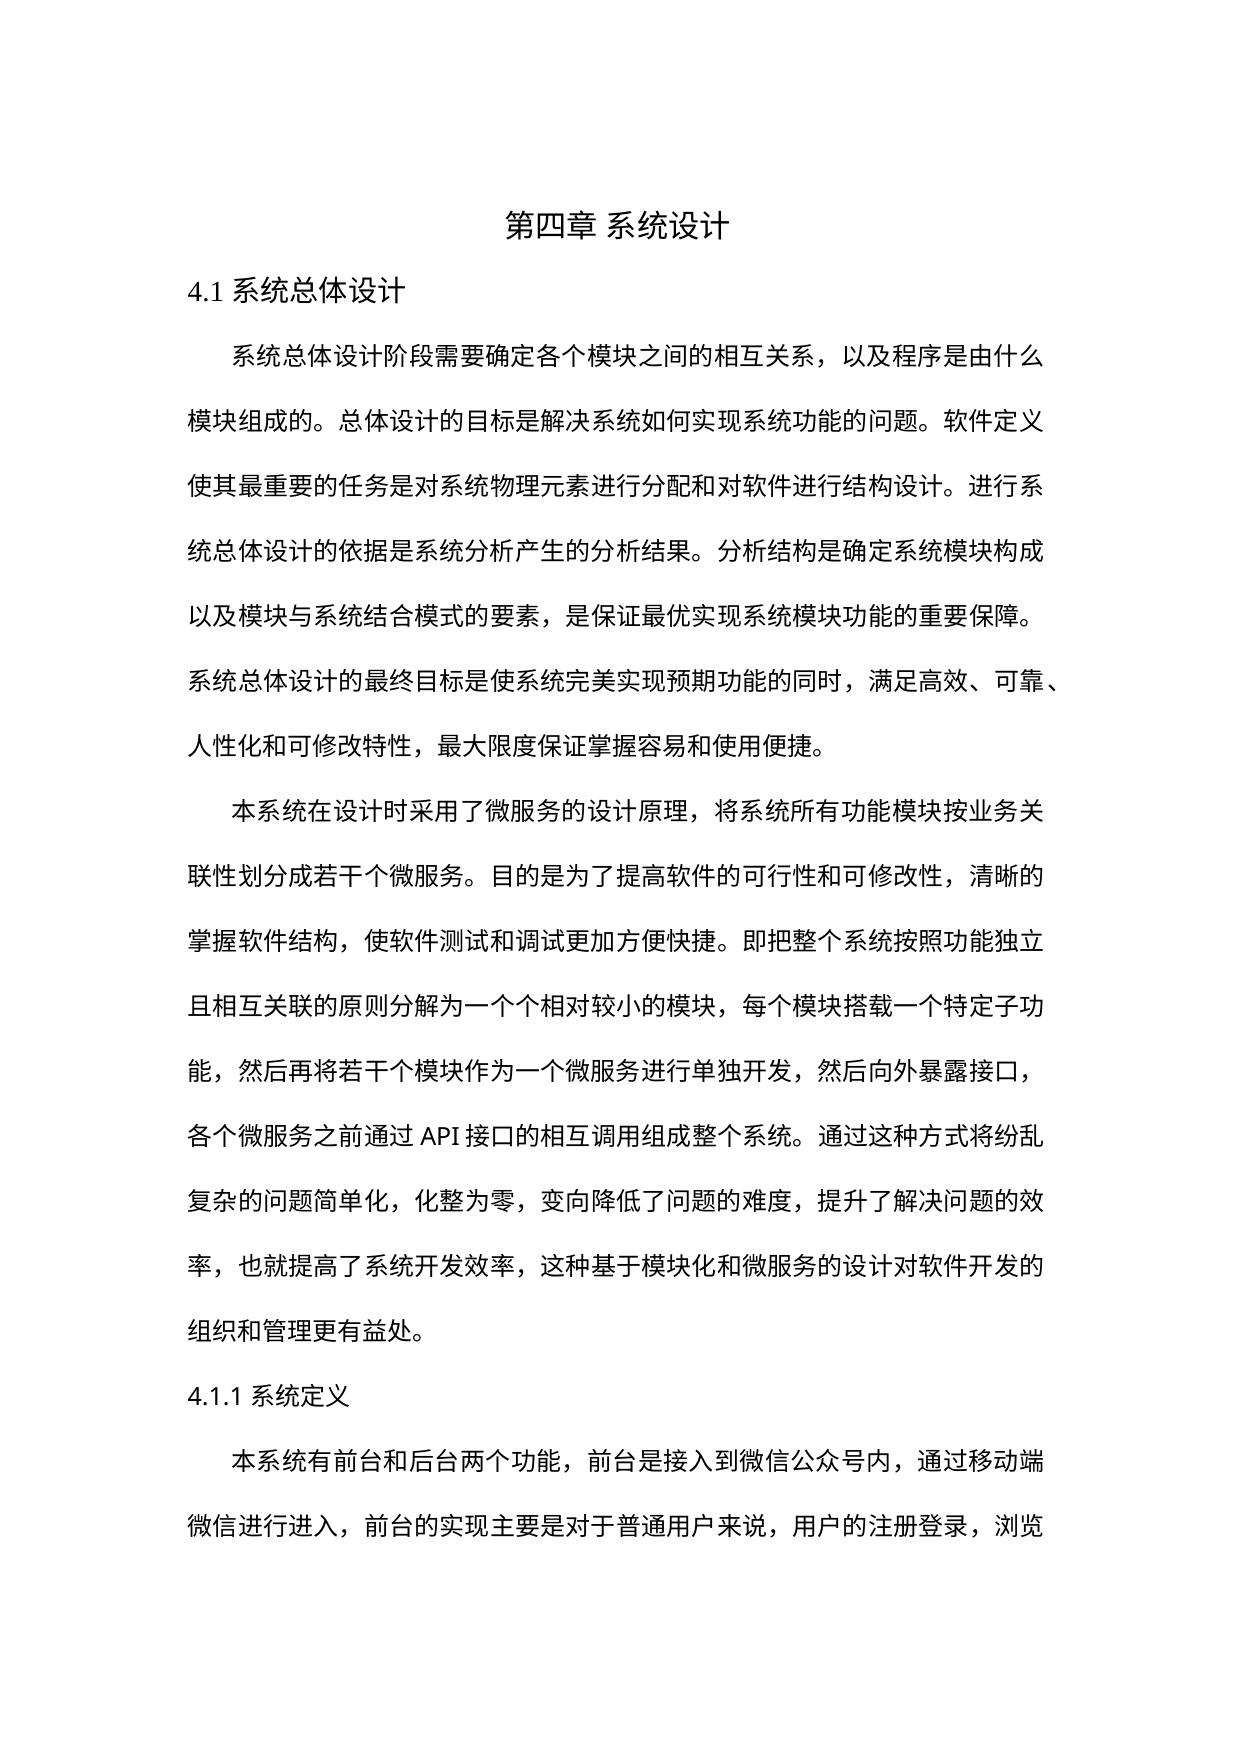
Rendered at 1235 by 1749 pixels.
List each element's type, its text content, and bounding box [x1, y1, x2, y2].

text 4.1.1 系统定义 [187, 1362, 1047, 1427]
text 系统总体设计阶段需要确定各个模块之间的相互关系，以及程序是由什么模块组成的。总体设计的目标是解决系统如何实现系统功能的问题。软件定义使其最重要的任务是对系统物理元素进行分配和对软件进行结构设计。进行系统总体设计的依据是系统分析产生的分析结果。分析结构是确定系统模块构成以及模块与系统结合模式的要素，是保证最优实现系统模块功能的重要保障。系统总体设计的最终目标是使系统完美实现预期功能的同时，满足高效、可靠、人性化和可修改特性，最大限度保证掌握容易和使用便捷。 [187, 322, 1047, 777]
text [187, 1427, 1047, 1557]
list 系统设计 [187, 192, 1047, 257]
text 本系统在设计时采用了微服务的设计原理，将系统所有功能模块按业务关联性划分成若干个微服务。目的是为了提高软件的可行性和可修改性，清晰的掌握软件结构，使软件测试和调试更加方便快捷。即把整个系统按照功能独立且相互关联的原则分解为一个个相对较小的模块，每个模块搭载一个特定子功能，然后再将若干个模块作为一个微服务进行单独开发，然后向外暴露接口，各个微服务之前通过API接口的相互调用组成整个系统。通过这种方式将纷乱复杂的问题简单化，化整为零，变向降低了问题的难度，提升了解决问题的效率，也就提高了系统开发效率，这种基于模块化和微服务的设计对软件开发的组织和管理更有益处。 [187, 777, 1047, 1362]
text 4.1 系统总体设计 [187, 257, 1047, 322]
